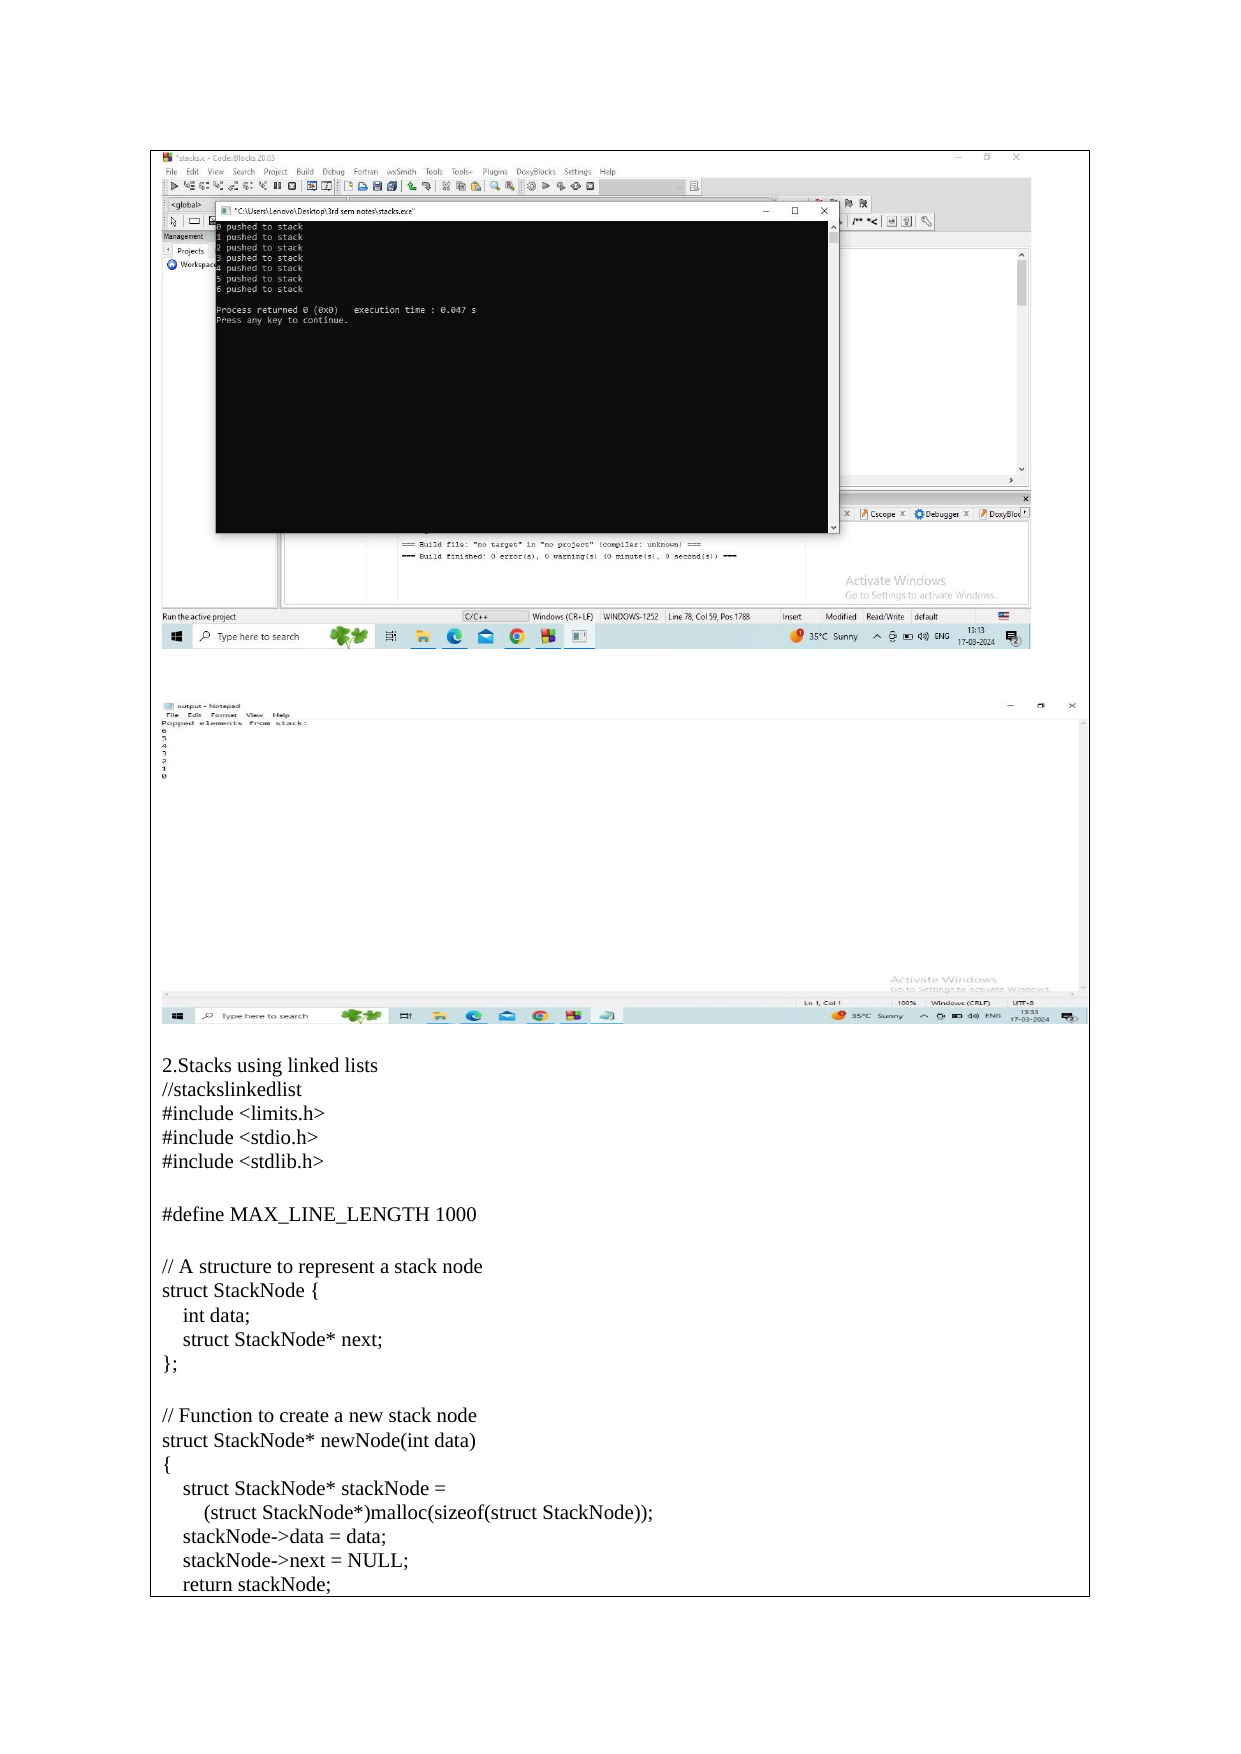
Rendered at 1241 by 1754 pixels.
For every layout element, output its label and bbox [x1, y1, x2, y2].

picture [161, 701, 1088, 1024]
picture [161, 151, 1032, 649]
table_cell [151, 151, 1089, 1596]
